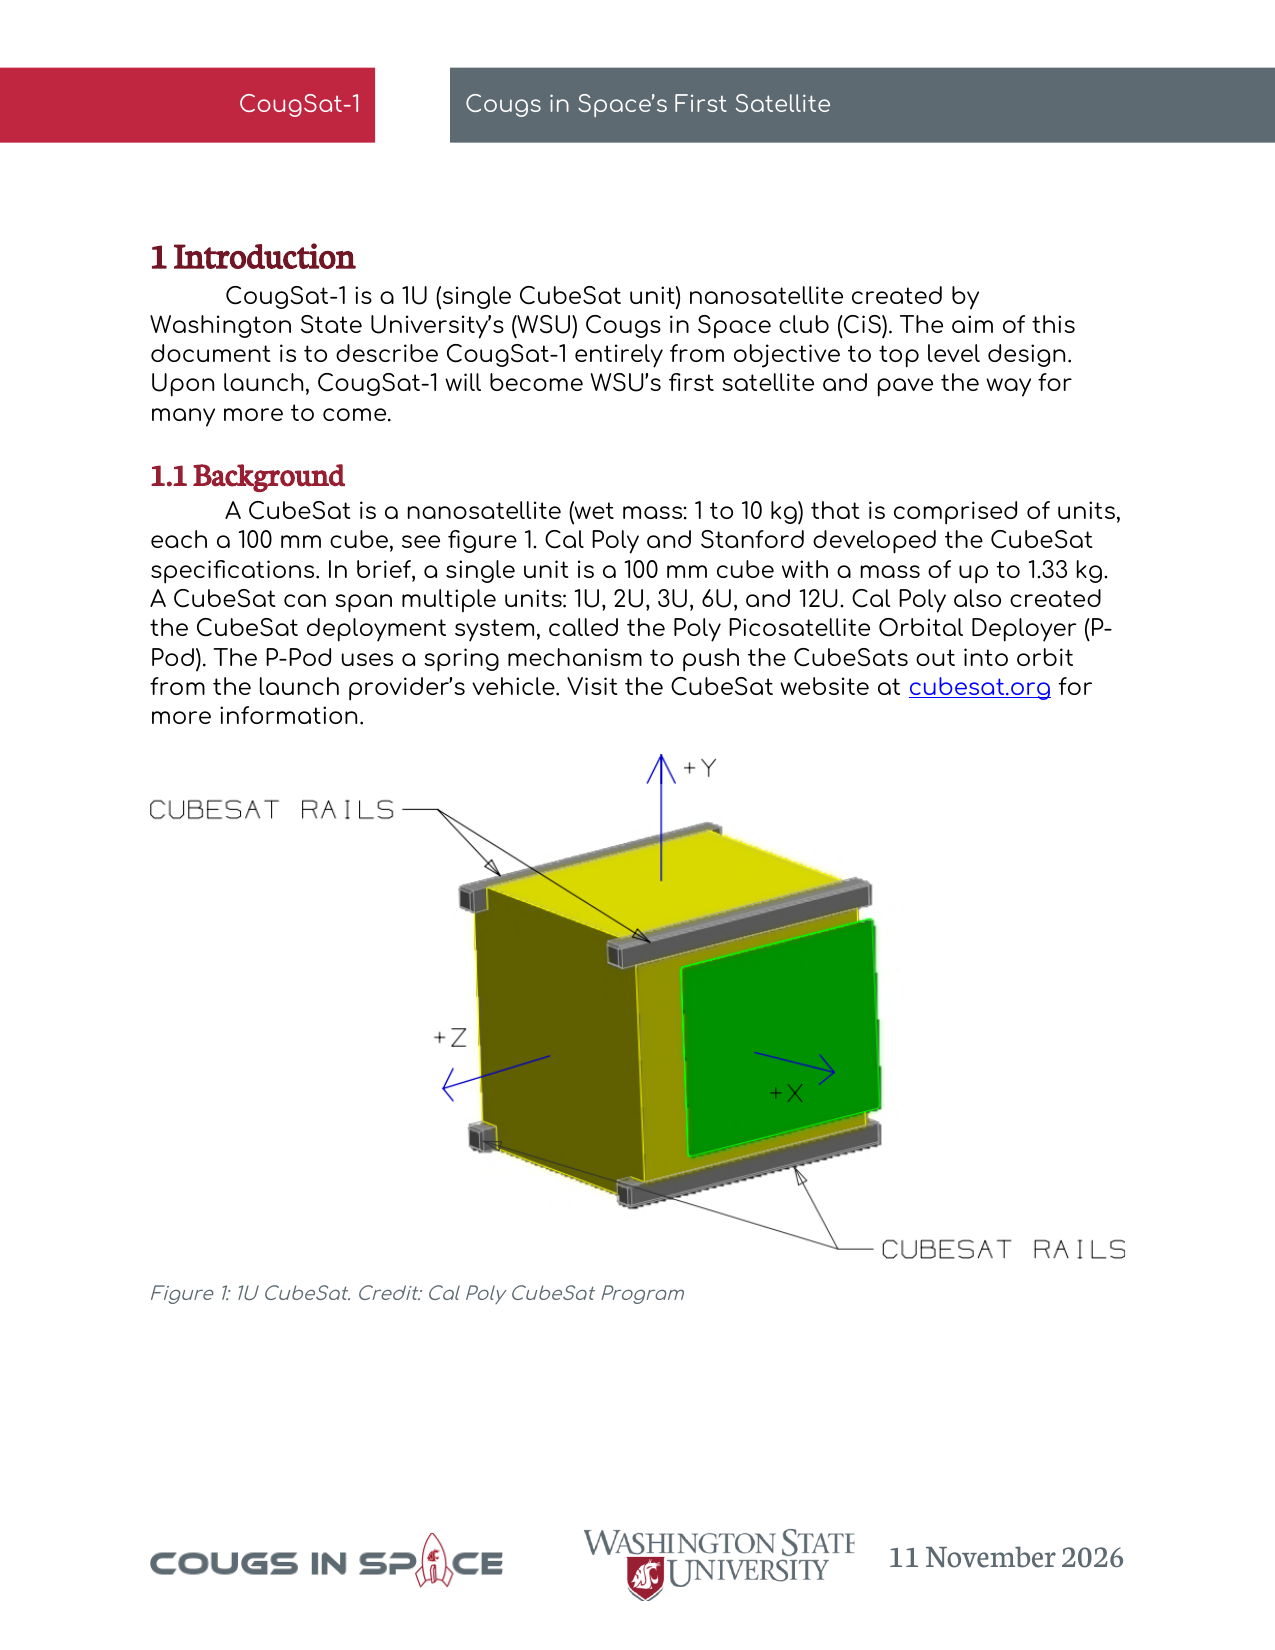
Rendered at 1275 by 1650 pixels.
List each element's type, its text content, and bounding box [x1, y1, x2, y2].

subtitle 1 Introduction [150, 229, 1125, 277]
text A CubeSat is a nanosatellite (wet mass: 1 to 10 kg) that is comprised of units, each a 100 mm cube, see figure 1. Cal Poly and Stanford developed the CubeSat specifications. In brief, a single unit is a 100 mm cube with a mass of up to 1.33 kg. A CubeSat can span multiple units: 1U, 2U, 3U, 6U, and 12U. Cal Poly also created the CubeSat deployment system, called the Poly Picosatellite Orbital Deployer (P-Pod). The P-Pod uses a spring mechanism to push the CubeSats out into orbit from the launch provider’s vehicle. Visit the CubeSat website at cubesat.org for more information. [150, 499, 1125, 730]
text CougSat-1 is a 1U (single CubeSat unit) nanosatellite created by Washington State University’s (WSU) Cougs in Space club (CiS). The aim of this document is to describe CougSat-1 entirely from objective to top level design. Upon launch, CougSat-1 will become WSU’s first satellite and pave the way for many more to come. [150, 284, 1125, 426]
picture [150, 1532, 503, 1589]
text Figure 1: 1U CubeSat. Credit: Cal Poly CubeSat Program [150, 1284, 1125, 1304]
picture [582, 1528, 854, 1601]
picture [150, 754, 1125, 1259]
subtitle 1.1 Background [150, 451, 1125, 493]
